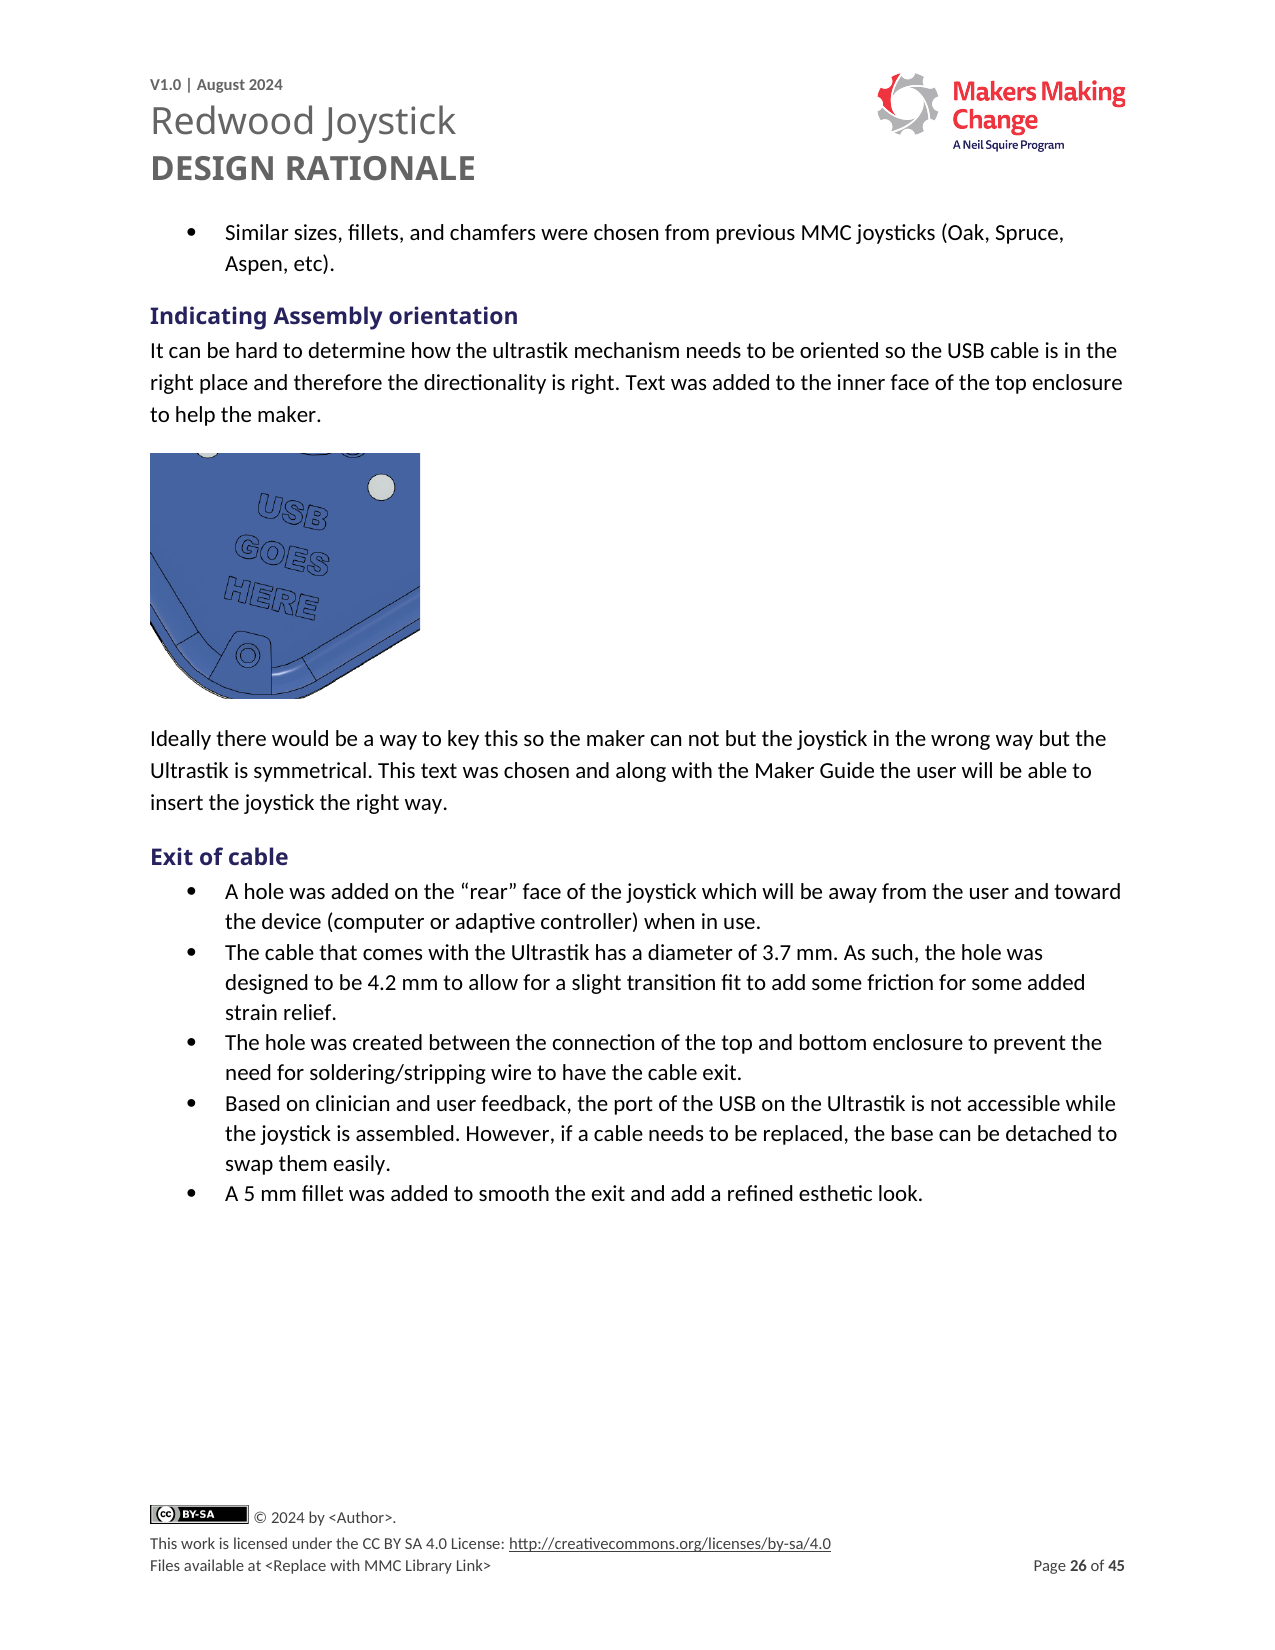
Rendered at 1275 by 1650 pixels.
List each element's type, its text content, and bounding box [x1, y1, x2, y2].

list Similar sizes, fillets, and chamfers were chosen from previous MMC joysticks (Oak, Spruce, Aspen, etc). [187, 218, 1125, 277]
text It can be hard to determine how the ultrastik mechanism needs to be oriented so the USB cable is in the right place and therefore the directionality is right. Text was added to the inner face of the top enclosure to help the maker. [150, 336, 1125, 428]
list The hole was created between the connection of the top and bottom enclosure to prevent the need for soldering/stripping wire to have the cable exit. [187, 1028, 1125, 1087]
picture [150, 453, 421, 699]
list Based on clinician and user feedback, the port of the USB on the Ultrastik is not accessible while the joystick is assembled. However, if a cable needs to be replaced, the base can be detached to swap them easily. [187, 1089, 1125, 1177]
picture [877, 73, 1125, 152]
list A hole was added on the “rear” face of the joystick which will be away from the user and toward the device (computer or adaptive controller) when in use. [187, 877, 1125, 936]
picture [150, 1505, 249, 1524]
list A 5 mm fillet was added to smooth the exit and add a refined esthetic look. [187, 1179, 1125, 1207]
list The cable that comes with the Ultrastik has a diameter of 3.7 mm. As such, the hole was designed to be 4.2 mm to allow for a slight transition fit to add some friction for some added strain relief. [187, 938, 1125, 1026]
subtitle Indicating Assembly orientation [150, 300, 1125, 331]
subtitle Exit of cable [150, 841, 1125, 873]
text Ideally there would be a way to key this so the maker can not but the joystick in the wrong way but the Ultrastik is symmetrical. This text was chosen and along with the Maker Guide the user will be able to insert the joystick the right way. [150, 724, 1125, 816]
